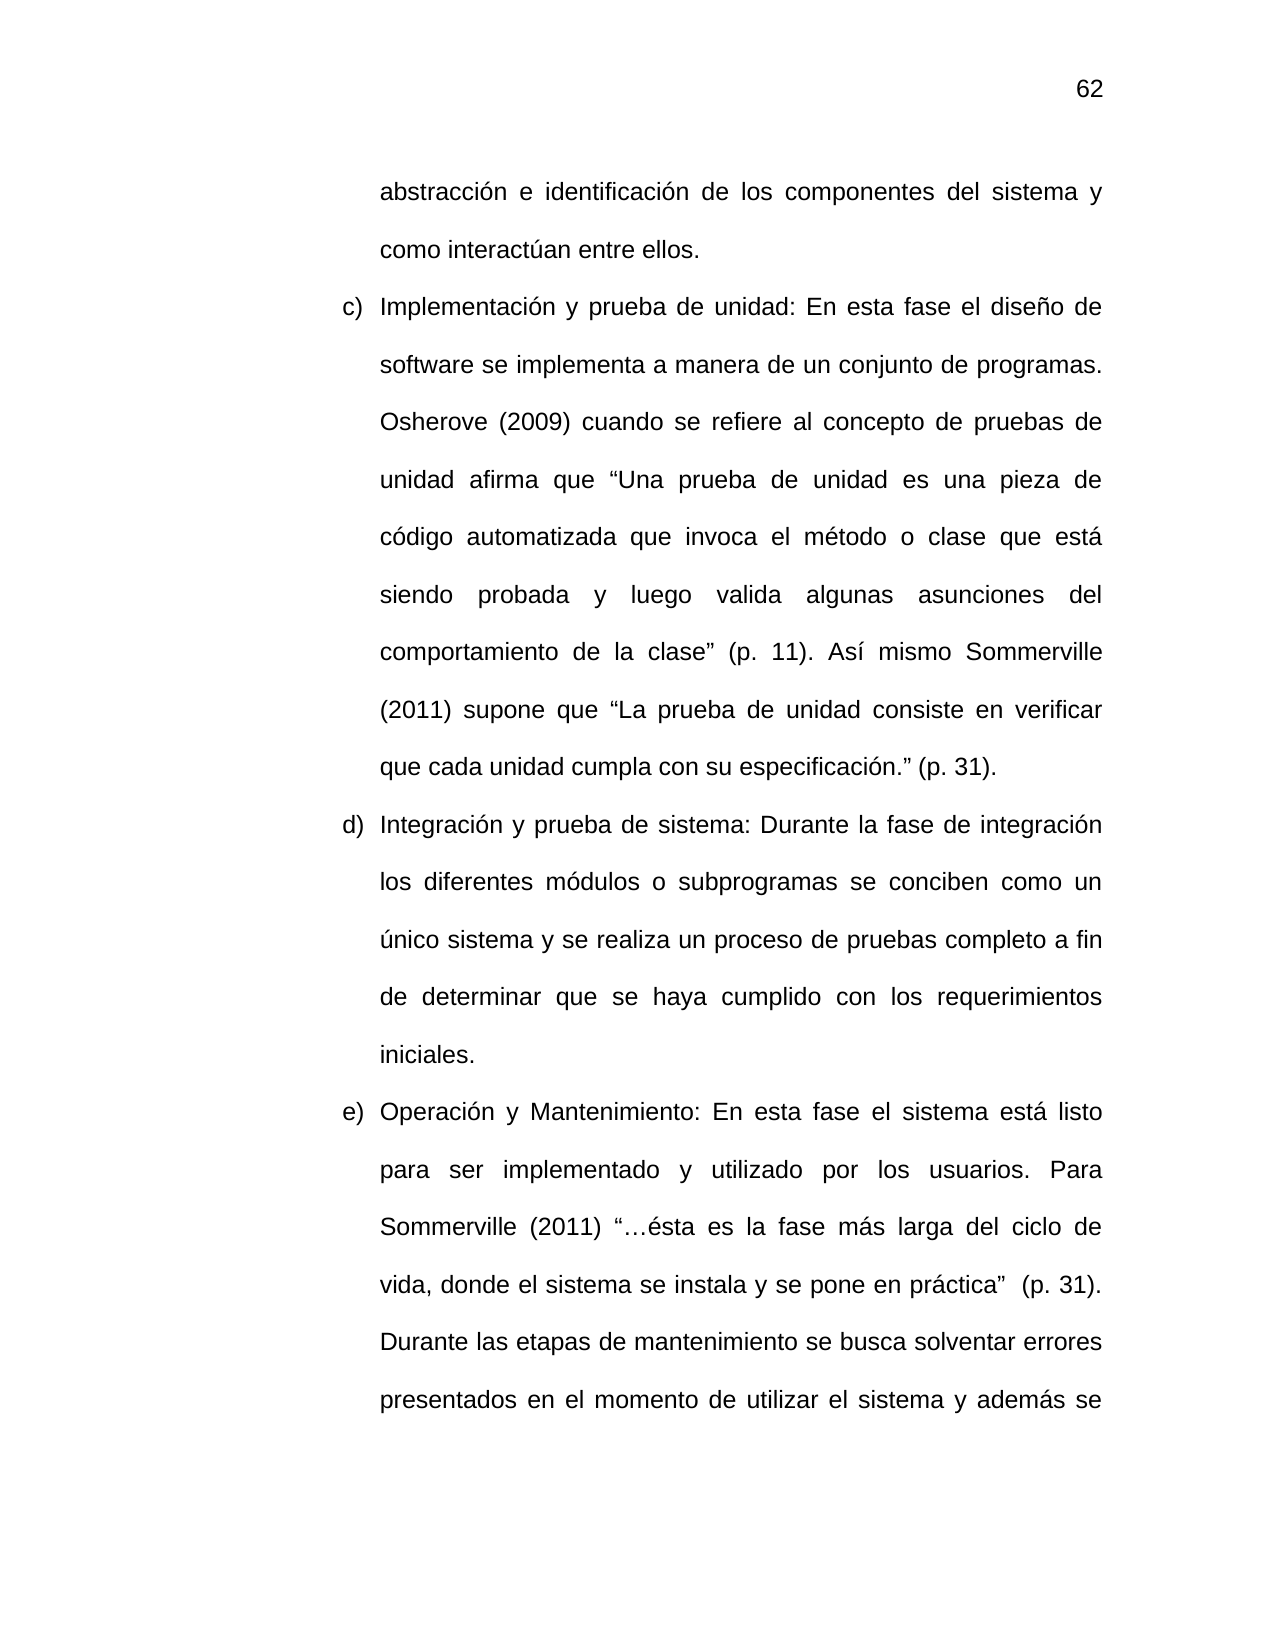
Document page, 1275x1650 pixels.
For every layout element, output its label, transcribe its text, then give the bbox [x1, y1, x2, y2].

list Integración y prueba de sistema: Durante la fase de integración los diferentes módulos o subprogramas se conciben como un único sistema y se realiza un proceso de pruebas completo a fin de determinar que se haya cumplido con los requerimientos iniciales. [342, 810, 1104, 1068]
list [342, 177, 1104, 263]
list Implementación y prueba de unidad: En esta fase el diseño de software se implementa a manera de un conjunto de programas. Osherove (2009) cuando se refiere al concepto de pruebas de unidad afirma que “Una prueba de unidad es una pieza de código automatizada que invoca el método o clase que está siendo probada y luego valida algunas asunciones del comportamiento de la clase” (p. 11). Así mismo Sommerville (2011) supone que “La prueba de unidad consiste en verificar que cada unidad cumpla con su especificación.” (p. 31). [342, 292, 1104, 781]
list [342, 1097, 1104, 1413]
